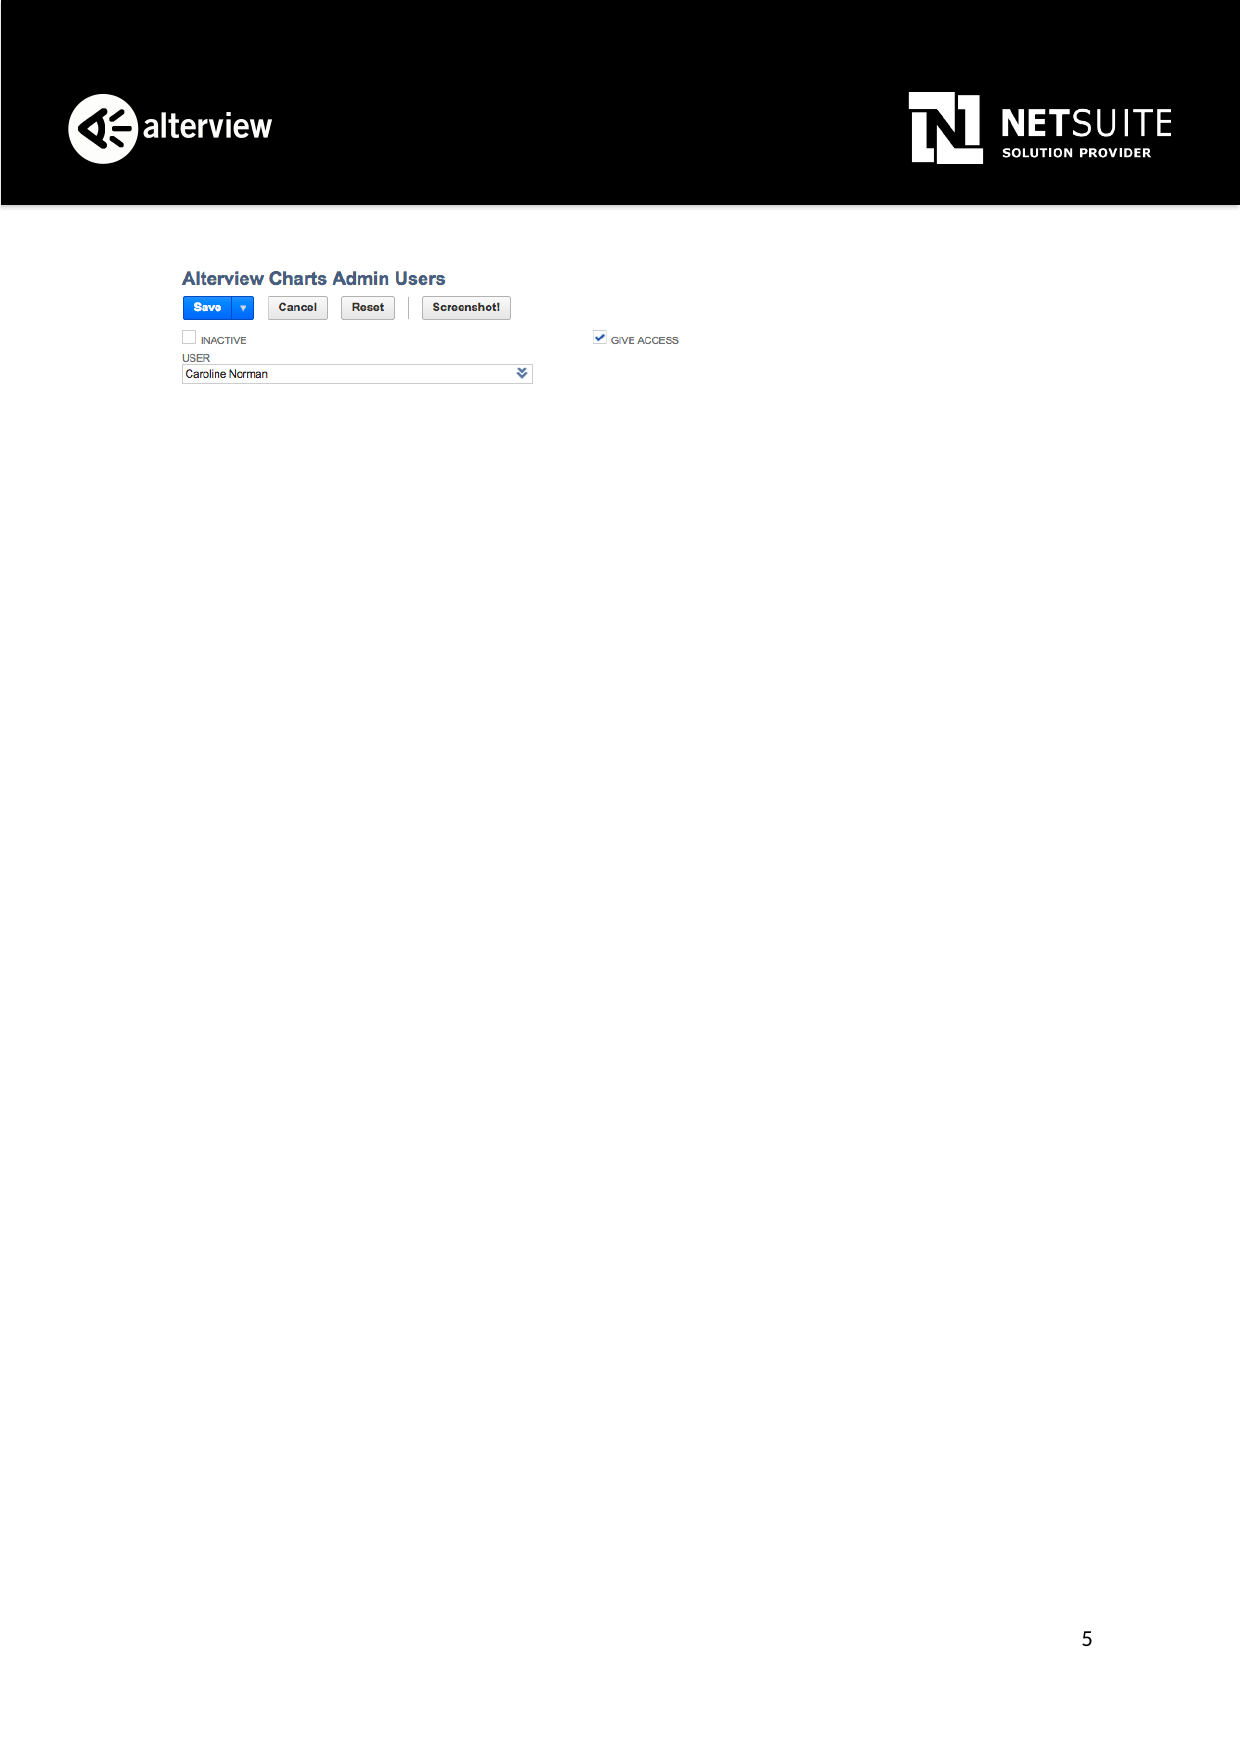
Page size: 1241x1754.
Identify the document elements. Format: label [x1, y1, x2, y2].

picture [64, 90, 279, 167]
picture [177, 265, 685, 397]
